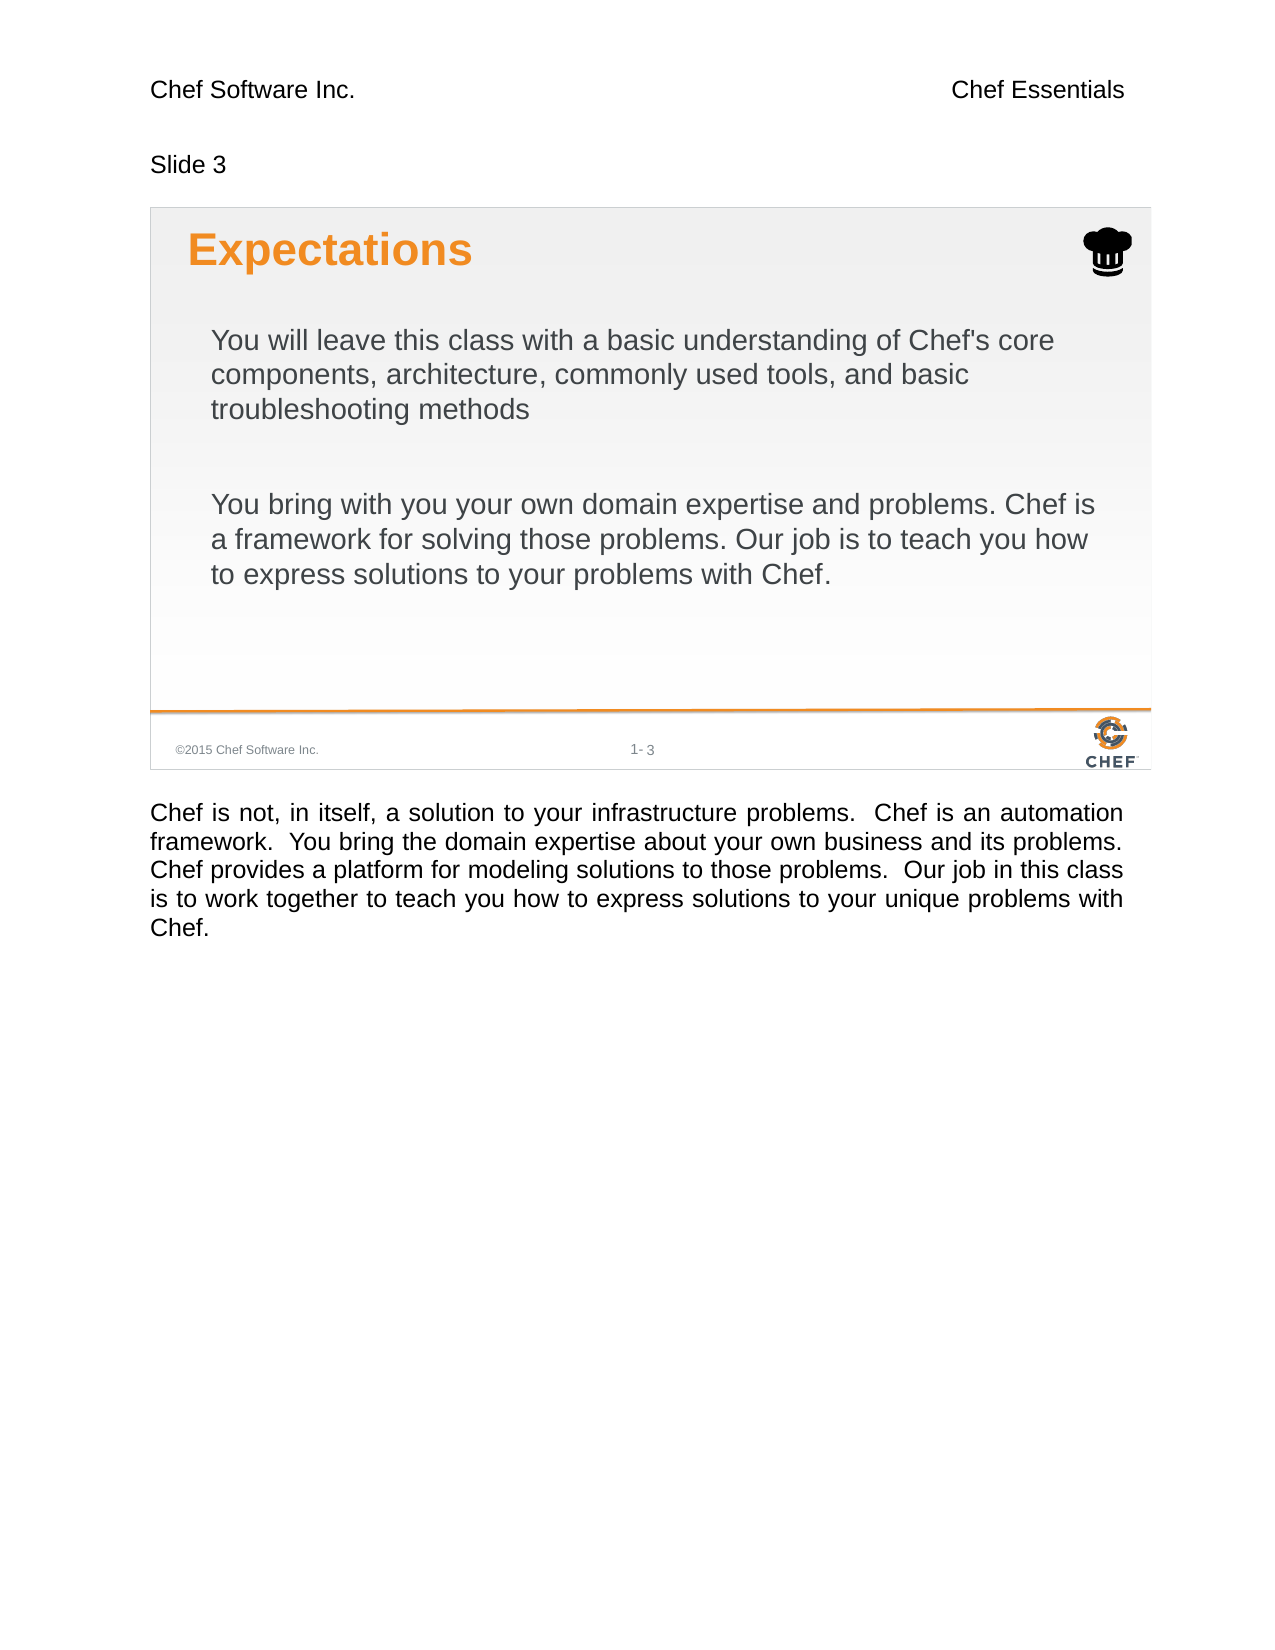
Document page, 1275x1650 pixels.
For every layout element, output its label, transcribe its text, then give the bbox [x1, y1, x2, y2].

text Slide 3 [150, 150, 1125, 179]
text Chef is not, in itself, a solution to your infrastructure problems. Chef is an automation framework. You bring the domain expertise about your own business and its problems. Chef provides a platform for modeling solutions to those problems. Our job in this class is to work together to teach you how to express solutions to your unique problems with Chef. [150, 798, 1125, 942]
